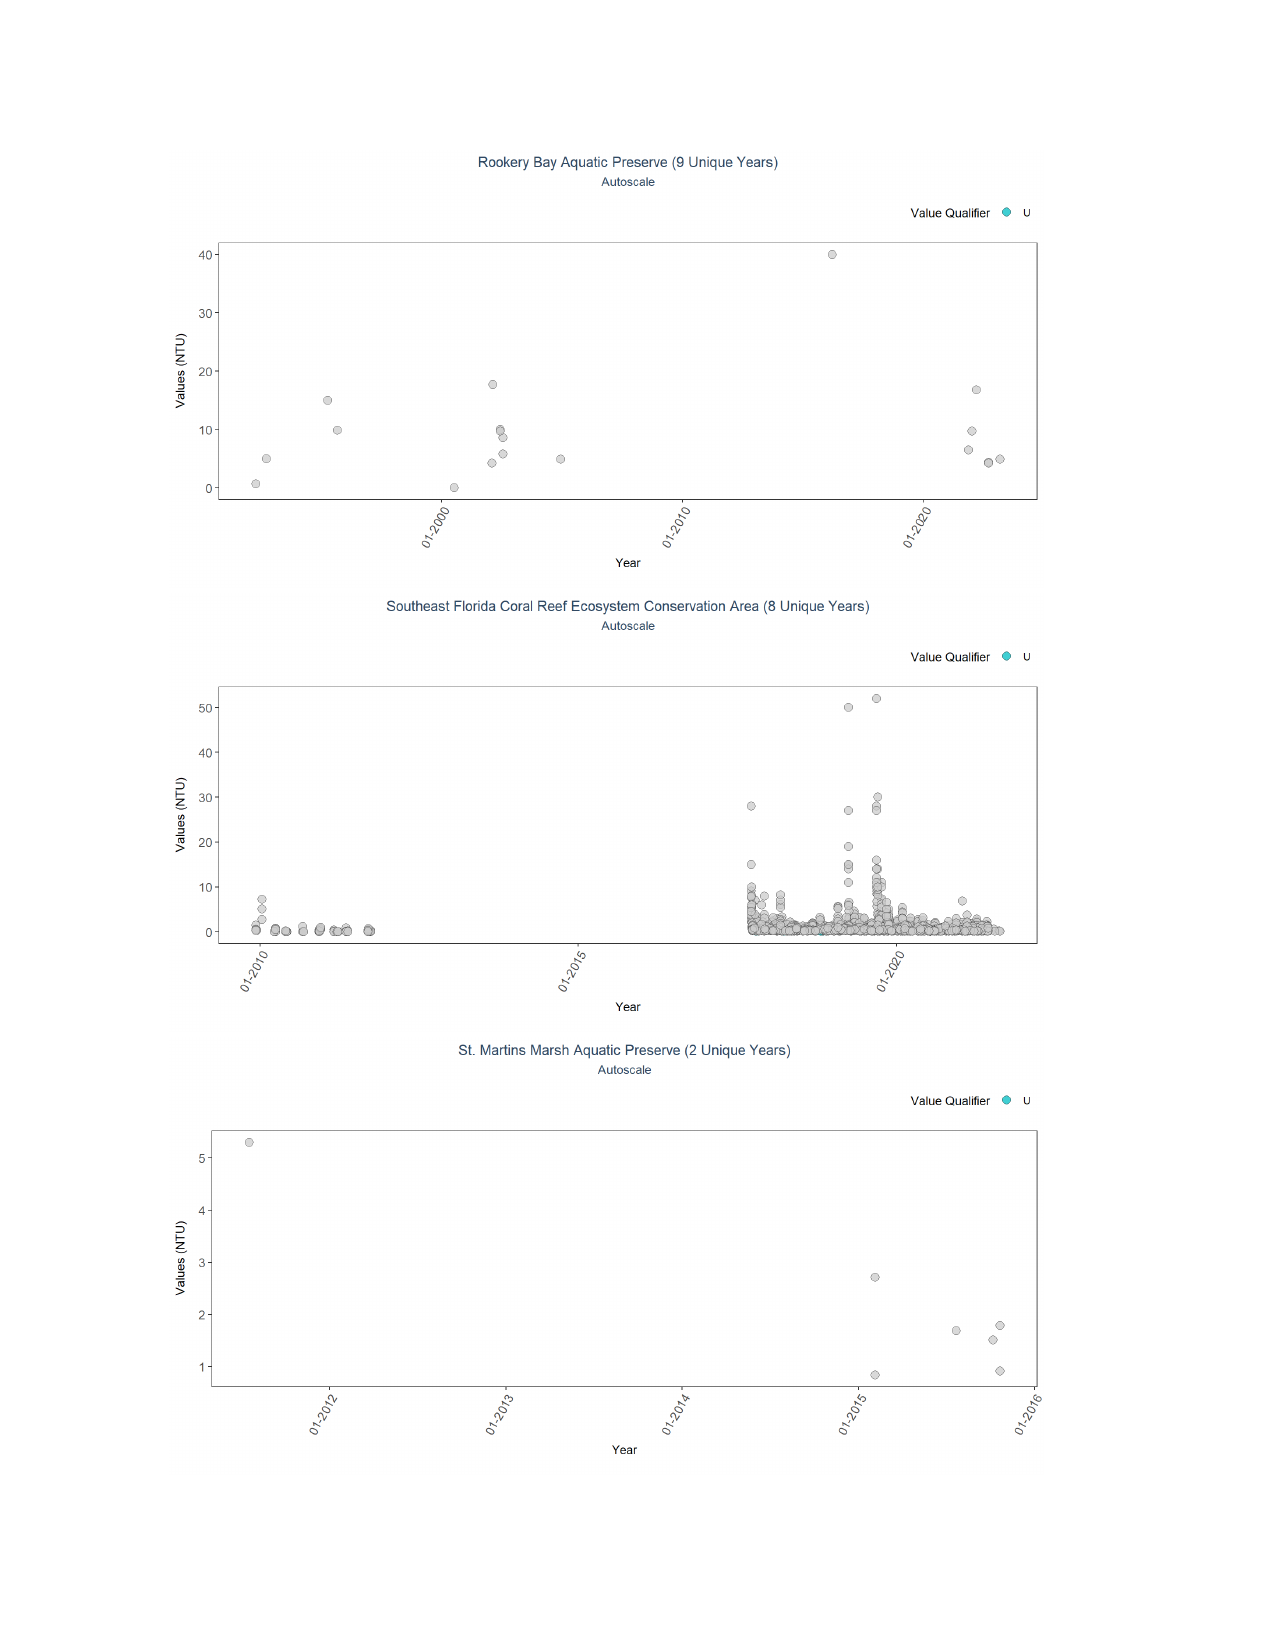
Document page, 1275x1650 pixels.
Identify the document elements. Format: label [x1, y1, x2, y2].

picture [168, 593, 1044, 1032]
picture [168, 1037, 1044, 1475]
picture [168, 150, 1044, 588]
